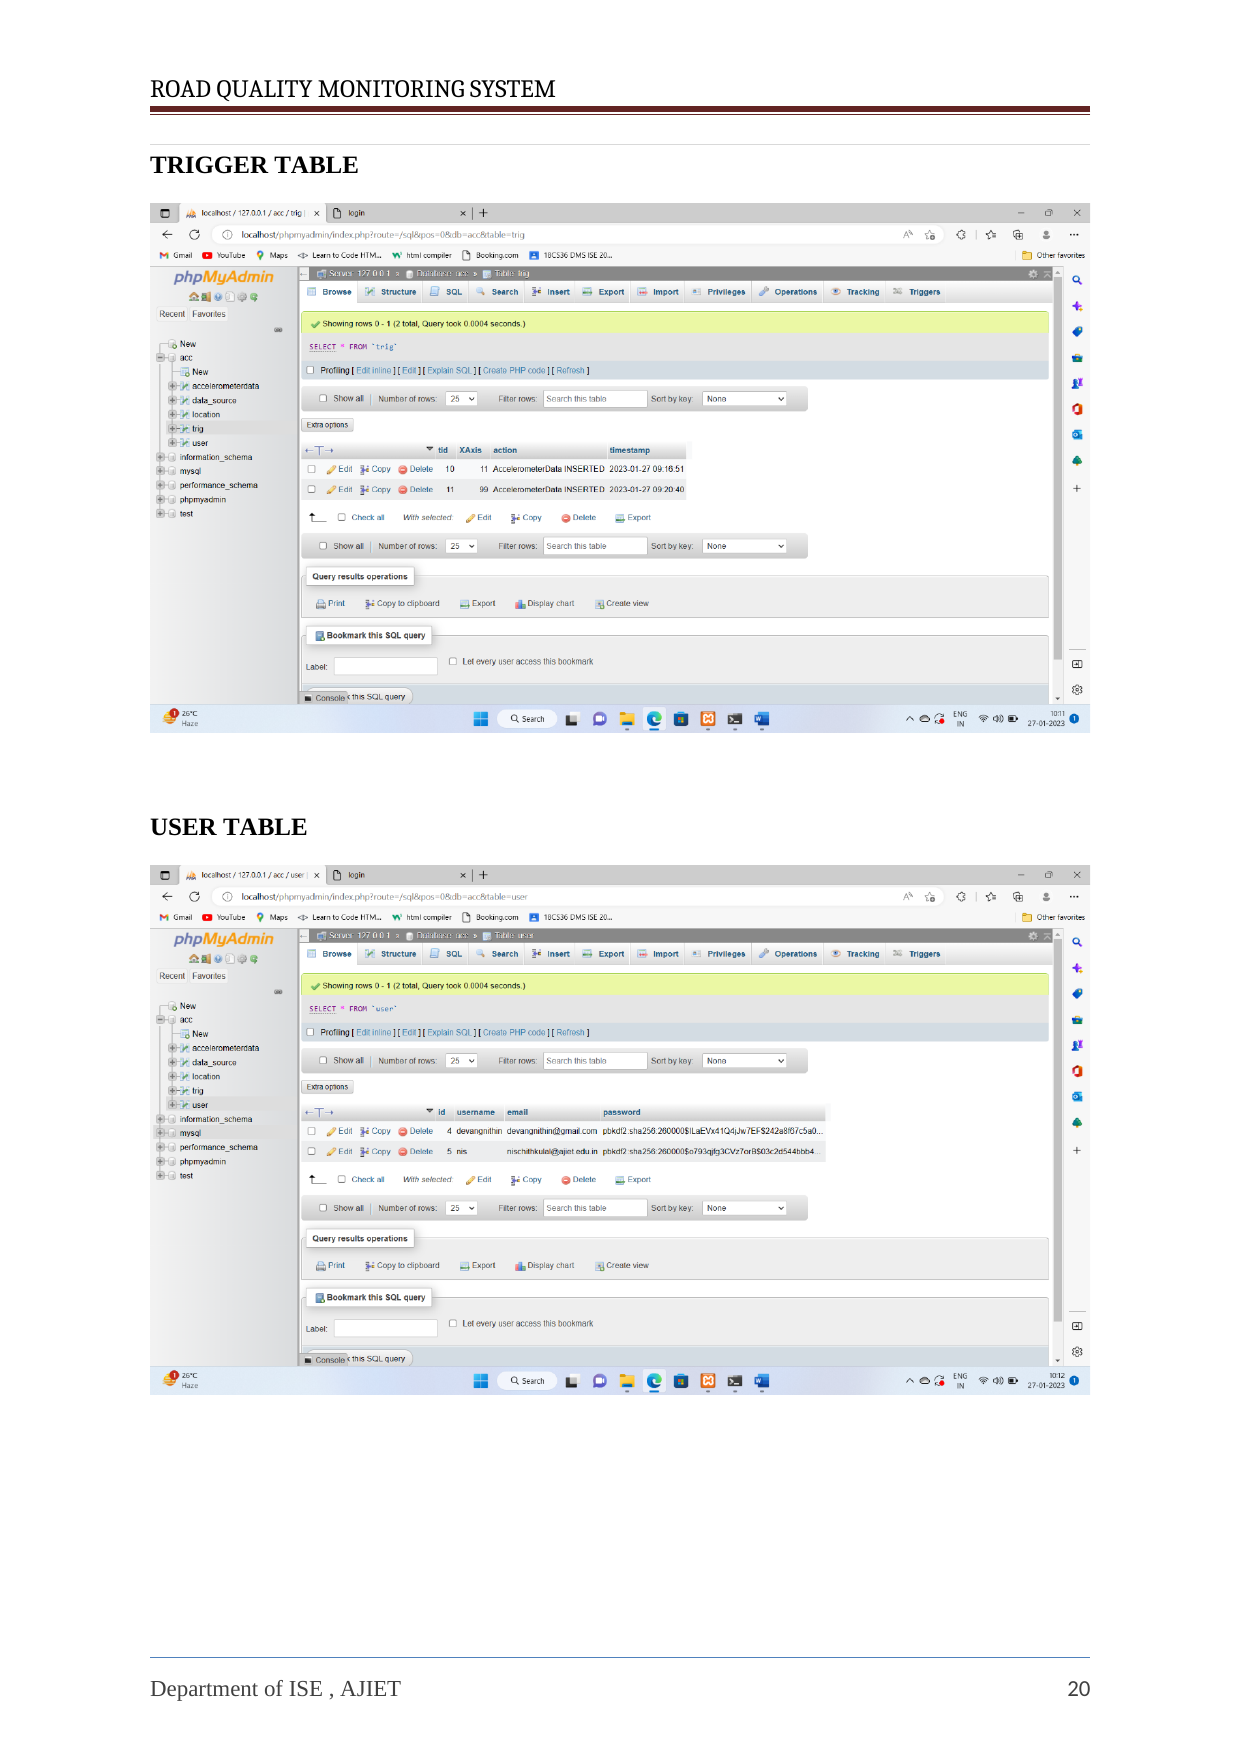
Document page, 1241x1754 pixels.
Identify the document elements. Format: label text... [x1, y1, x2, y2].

text USER TABLE [150, 812, 1090, 840]
text TRIGGER TABLE [150, 150, 1090, 179]
picture [150, 865, 1091, 1395]
picture [150, 203, 1091, 733]
